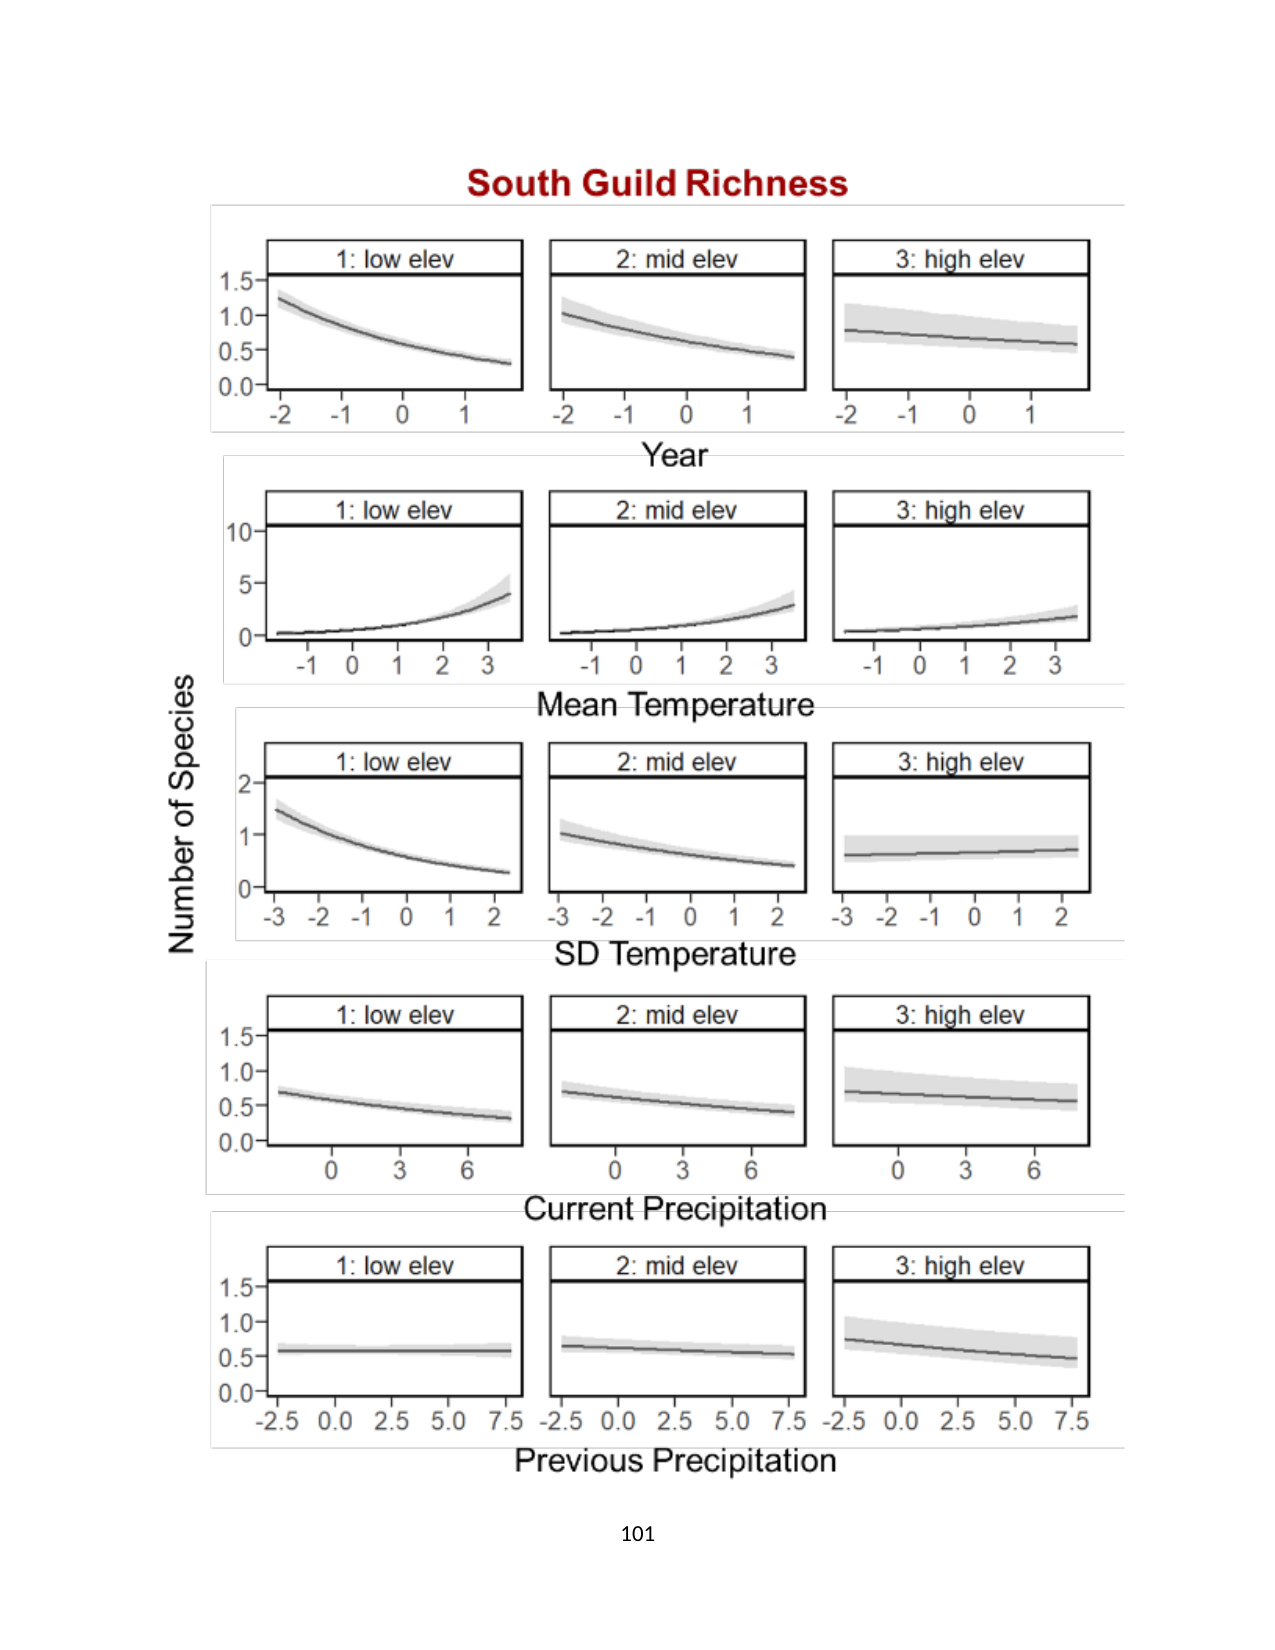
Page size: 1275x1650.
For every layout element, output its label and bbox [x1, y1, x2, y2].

picture [150, 150, 1125, 1500]
